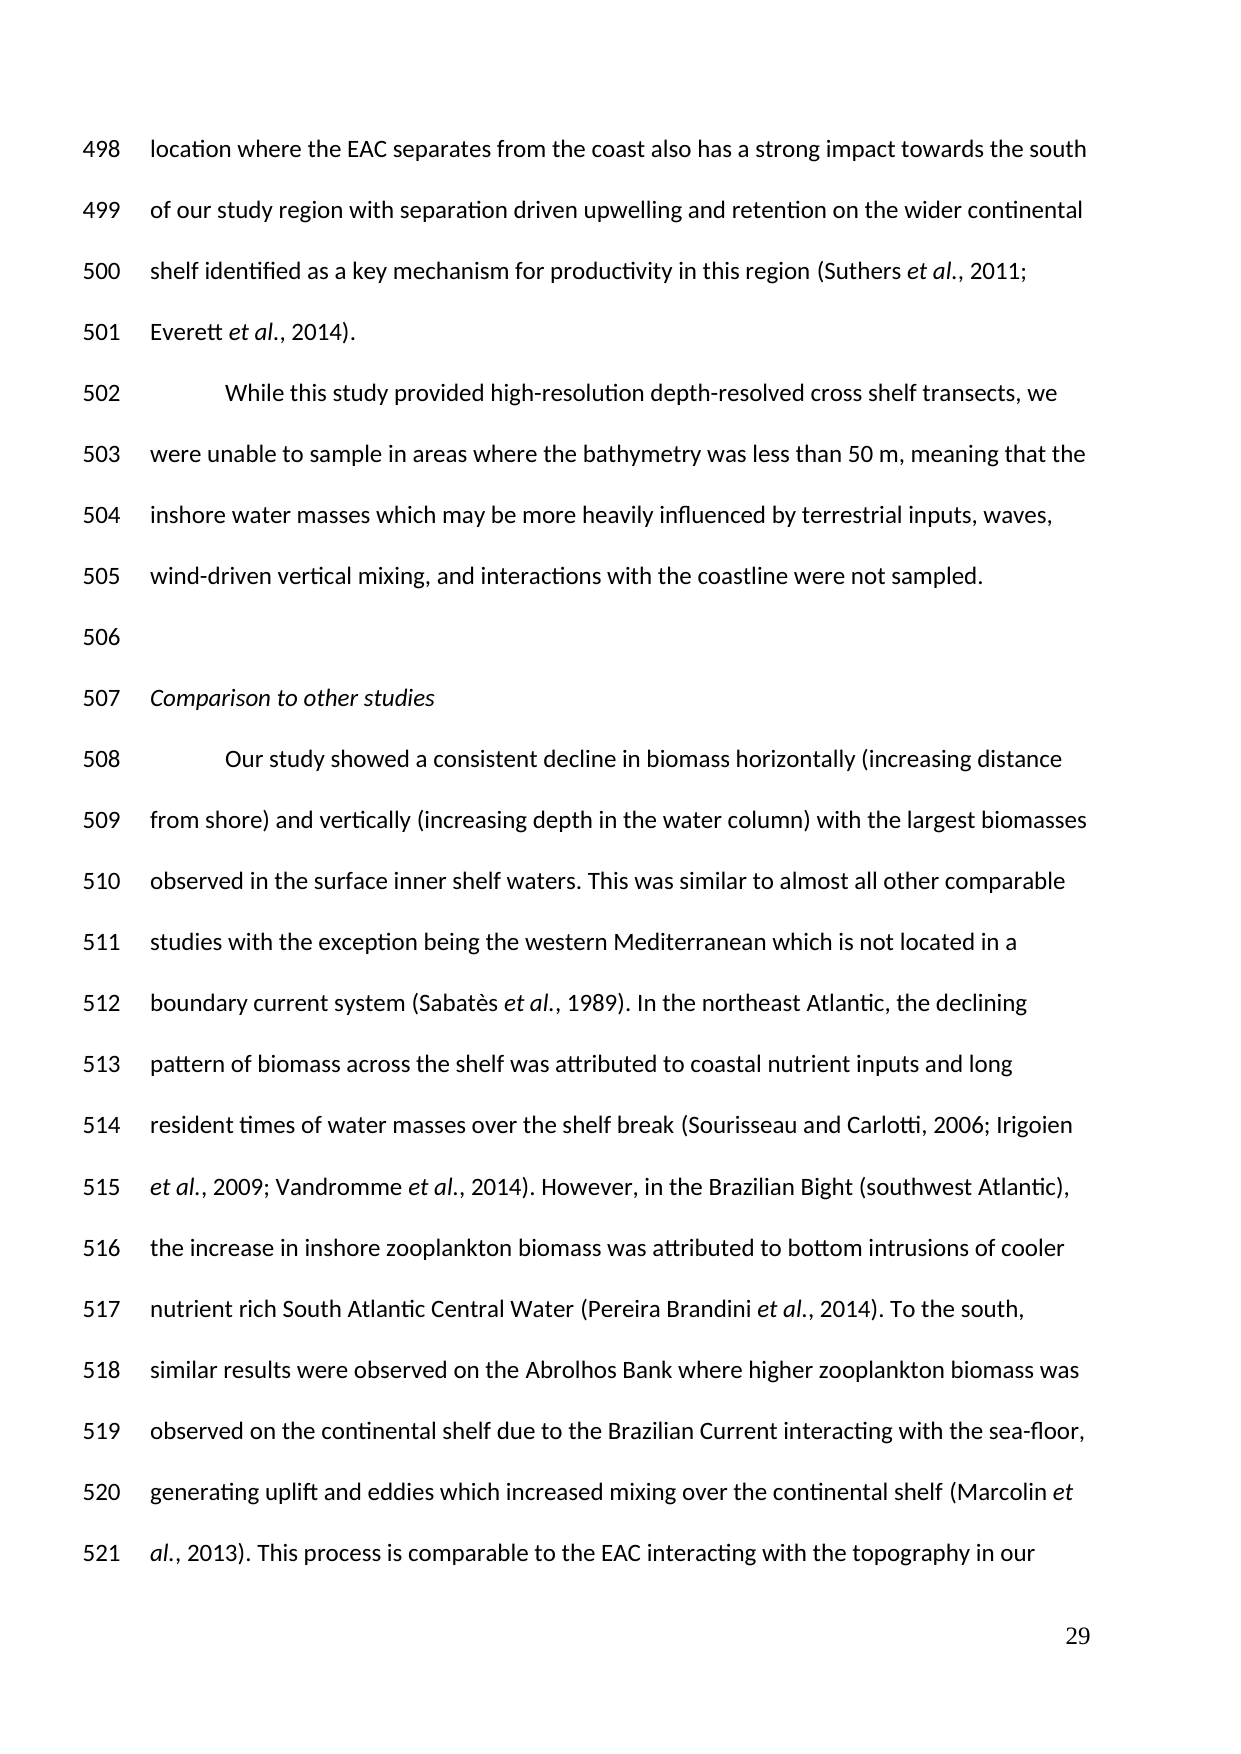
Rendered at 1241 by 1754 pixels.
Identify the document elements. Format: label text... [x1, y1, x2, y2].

text Comparison to other studies [150, 682, 1090, 713]
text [150, 743, 1090, 1567]
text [150, 133, 1090, 347]
text While this study provided high-resolution depth-resolved cross shelf transects, we were unable to sample in areas where the bathymetry was less than 50 m, meaning that the inshore water masses which may be more heavily influenced by terrestrial inputs, waves, wind-driven vertical mixing, and interactions with the coastline were not sampled. [150, 377, 1090, 591]
